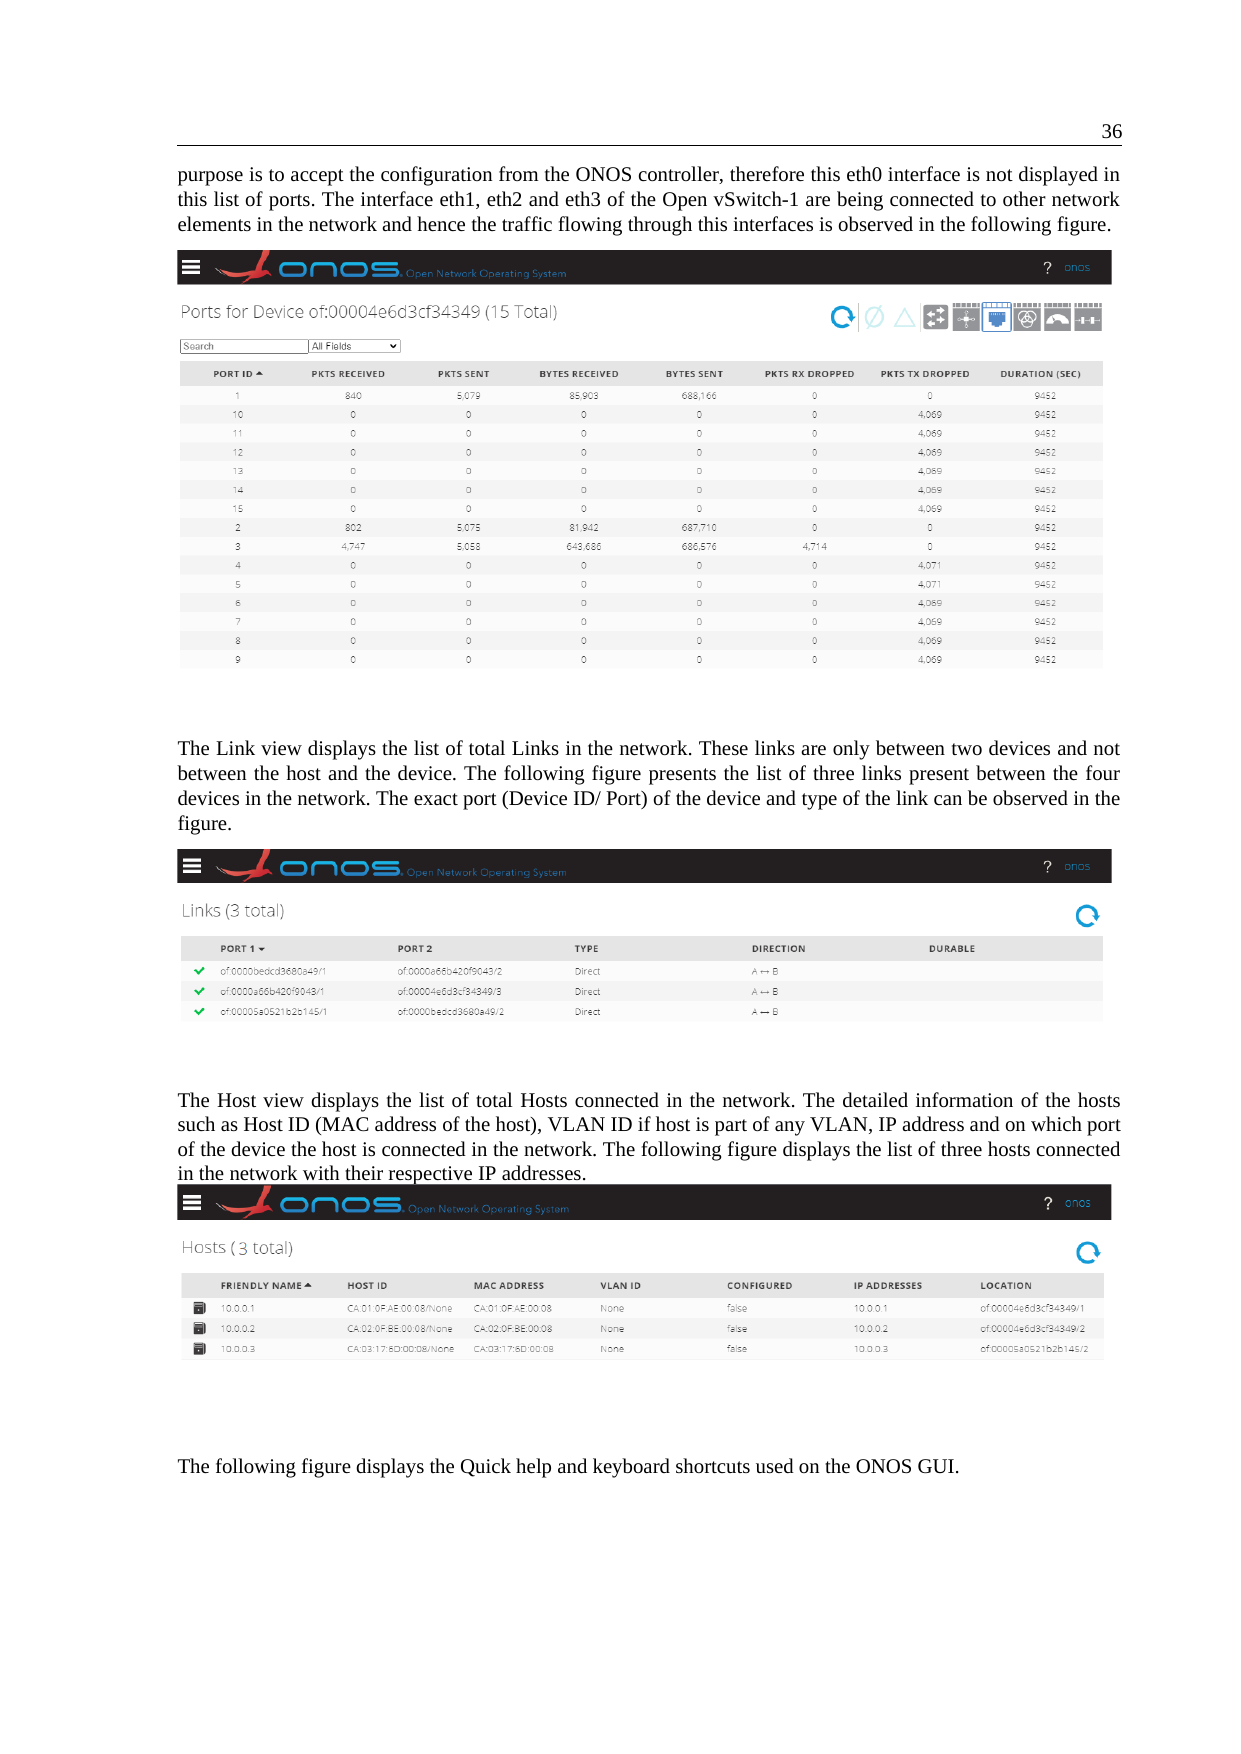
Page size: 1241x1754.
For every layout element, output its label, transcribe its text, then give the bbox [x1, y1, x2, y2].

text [177, 161, 1122, 236]
text The following figure displays the Quick help and keyboard shortcuts used on the ONOS GUI. [177, 1453, 1122, 1478]
picture [177, 250, 1112, 681]
text The Host view displays the list of total Hosts connected in the network. The detailed information of the hosts such as Host ID (MAC address of the host), VLAN ID if host is part of any VLAN, IP address and on which port of the device the host is connected in the network. The following figure displays the list of three hosts connected in the network with their respective IP addresses. [177, 1088, 1122, 1184]
text The Link view displays the list of total Links in the network. These links are only between two devices and not between the host and the device. The following figure presents the list of three links present between the four devices in the network. The exact port (Device ID/ Port) of the device and type of the link can be observed in the figure. [177, 734, 1122, 834]
picture [177, 1184, 1112, 1360]
picture [177, 849, 1112, 1035]
